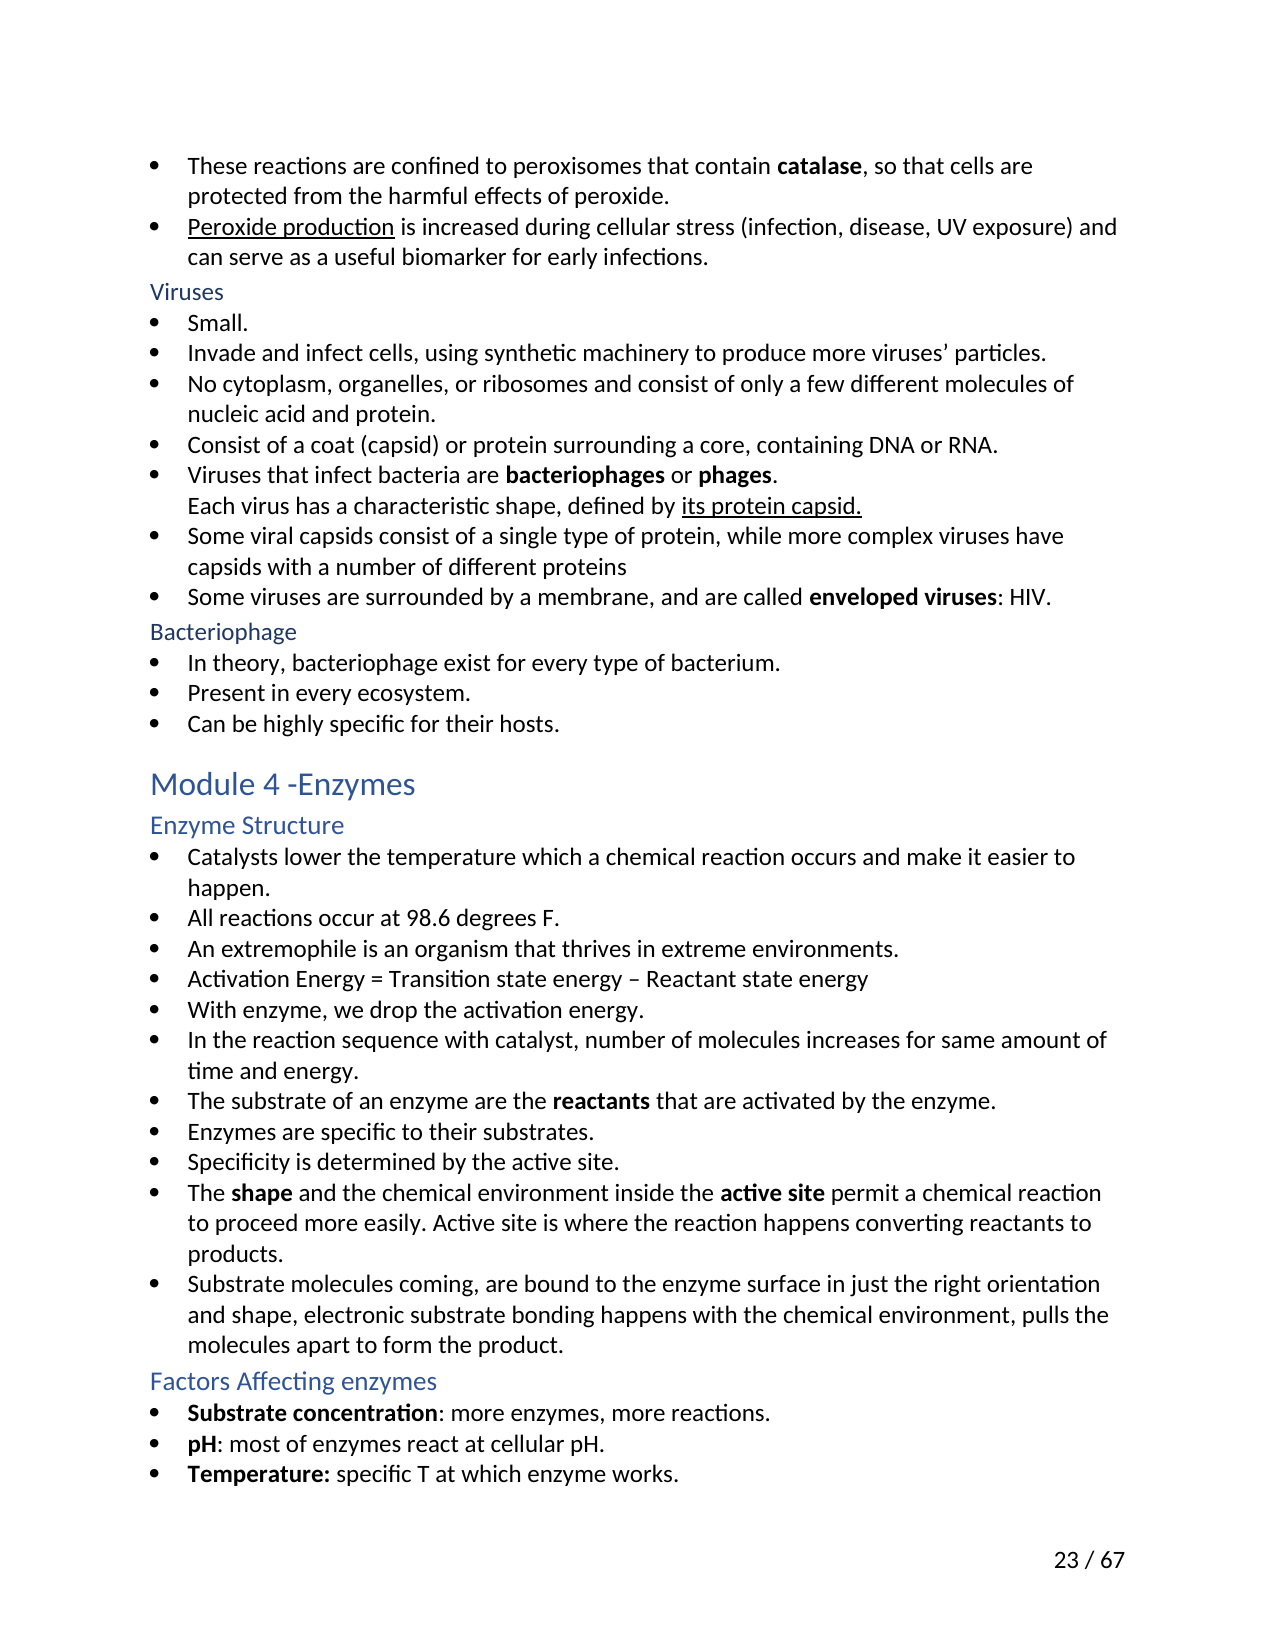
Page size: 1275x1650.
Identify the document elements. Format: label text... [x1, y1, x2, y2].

list The substrate of an enzyme are the reactants that are activated by the enzyme. [150, 1085, 1125, 1116]
subtitle Module 4 -Enzymes [150, 763, 1125, 804]
list Can be highly specific for their hosts. [150, 708, 1125, 738]
list In the reaction sequence with catalyst, number of molecules increases for same amount of time and energy. [150, 1024, 1125, 1085]
list Peroxide production is increased during cellular stress (infection, disease, UV exposure) and can serve as a useful biomarker for early infections. [150, 211, 1125, 272]
list Specificity is determined by the active site. [150, 1146, 1125, 1177]
list Small. [150, 307, 1125, 337]
list These reactions are confined to peroxisomes that contain catalase, so that cells are protected from the harmful effects of peroxide. [150, 150, 1125, 211]
list All reactions occur at 98.6 degrees F. [150, 902, 1125, 933]
list Viruses that infect bacteria are bacteriophages or phages. Each virus has a characteristic shape, defined by its protein capsid. [150, 459, 1125, 520]
list Temperature: specific T at which enzyme works. [150, 1458, 1125, 1489]
list An extremophile is an organism that thrives in extreme environments. [150, 933, 1125, 963]
list Activation Energy = Transition state energy – Reactant state energy [150, 963, 1125, 994]
list In theory, bacteriophage exist for every type of bacterium. [150, 647, 1125, 677]
list Some viral capsids consist of a single type of protein, while more complex viruses have capsids with a number of different proteins [150, 520, 1125, 581]
list Enzymes are specific to their substrates. [150, 1116, 1125, 1146]
list The shape and the chemical environment inside the active site permit a chemical reaction to proceed more easily. Active site is where the reaction happens converting reactants to products. [150, 1177, 1125, 1268]
subtitle Viruses [150, 276, 1125, 307]
subtitle Bacteriophage [150, 616, 1125, 647]
list Some viruses are surrounded by a membrane, and are called enveloped viruses: HIV. [150, 581, 1125, 612]
list No cytoplasm, organelles, or ribosomes and consist of only a few different molecules of nucleic acid and protein. [150, 368, 1125, 429]
list Present in every ecosystem. [150, 677, 1125, 708]
list Substrate molecules coming, are bound to the enzyme surface in just the right orientation and shape, electronic substrate bonding happens with the chemical environment, pulls the molecules apart to form the product. [150, 1268, 1125, 1360]
subtitle Enzyme Structure [150, 808, 1125, 841]
subtitle Factors Affecting enzymes [150, 1364, 1125, 1397]
list Consist of a coat (capsid) or protein surrounding a core, containing DNA or RNA. [150, 429, 1125, 459]
list Catalysts lower the temperature which a chemical reaction occurs and make it easier to happen. [150, 841, 1125, 902]
list Substrate concentration: more enzymes, more reactions. [150, 1397, 1125, 1428]
list pH: most of enzymes react at cellular pH. [150, 1428, 1125, 1458]
list With enzyme, we drop the activation energy. [150, 994, 1125, 1024]
list Invade and infect cells, using synthetic machinery to produce more viruses’ particles. [150, 337, 1125, 368]
